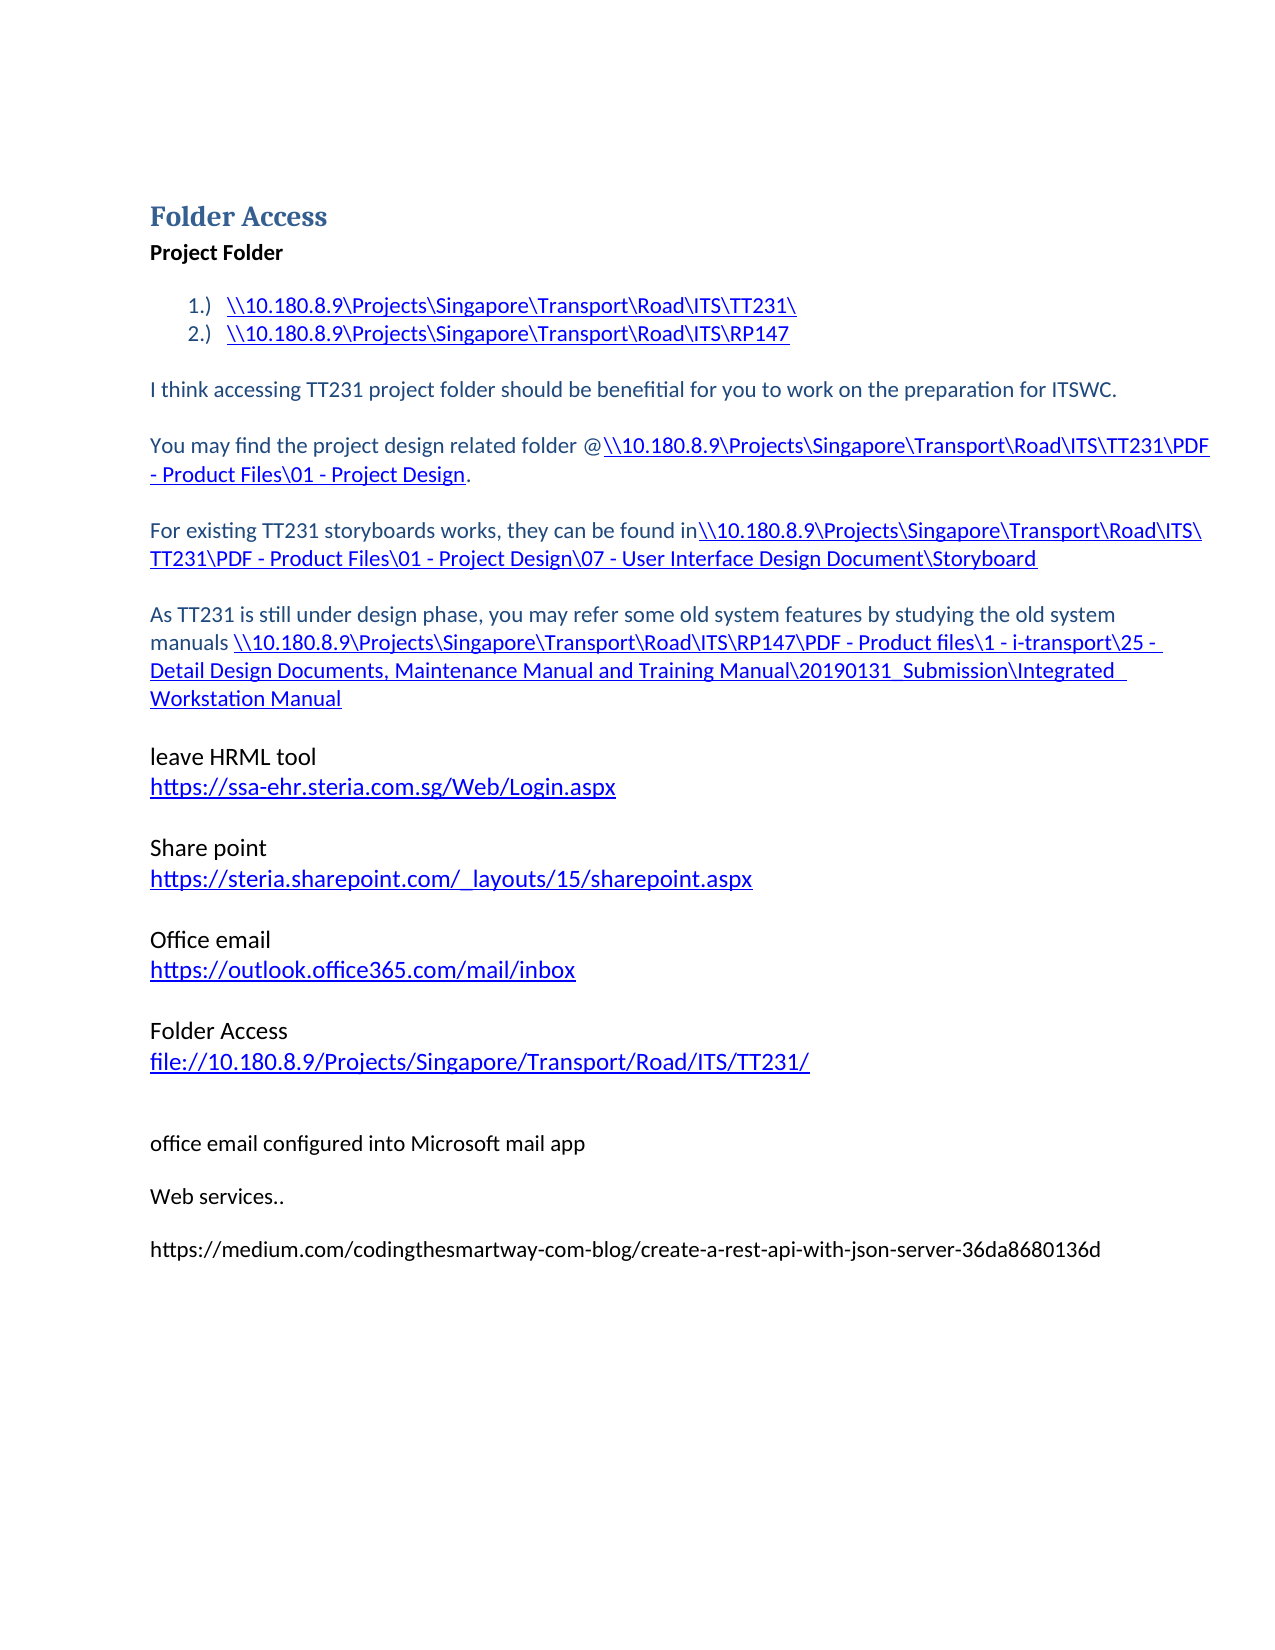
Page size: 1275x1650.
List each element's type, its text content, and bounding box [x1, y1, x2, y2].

subtitle Folder Access [150, 200, 1211, 233]
text For existing TT231 storyboards works, they can be found in\\10.180.8.9\Projects\Singapore\Transport\Road\ITS\TT231\PDF - Product Files\01 - Project Design\07 - User Interface Design Document\Storyboard [150, 516, 1211, 572]
text As TT231 is still under design phase, you may refer some old system features by studying the old system manuals \\10.180.8.9\Projects\Singapore\Transport\Road\ITS\RP147\PDF - Product files\1 - i-transport\25 - Detail Design Documents, Maintenance Manual and Training Manual\20190131_Submission\Integrated Workstation Manual [150, 600, 1211, 712]
text https://outlook.office365.com/mail/inbox [150, 954, 1211, 985]
text https://steria.sharepoint.com/_layouts/15/sharepoint.aspx [150, 863, 1211, 893]
text I think accessing TT231 project folder should be benefitial for you to work on the preparation for ITSWC. [150, 376, 1211, 404]
text Share point [150, 832, 1211, 863]
text https://ssa-ehr.steria.com.sg/Web/Login.aspx [150, 771, 1211, 802]
text 2.) \\10.180.8.9\Projects\Singapore\Transport\Road\ITS\RP147 [187, 319, 1211, 348]
text Web services.. [150, 1182, 1211, 1210]
text You may find the project design related folder @\\10.180.8.9\Projects\Singapore\Transport\Road\ITS\TT231\PDF - Product Files\01 - Project Design. [150, 432, 1211, 488]
text Folder Access [150, 1015, 1211, 1046]
text Project Folder [150, 238, 1211, 267]
text office email configured into Microsoft mail app [150, 1129, 1211, 1157]
text leave HRML tool [150, 741, 1211, 771]
text 1.) \\10.180.8.9\Projects\Singapore\Transport\Road\ITS\TT231\ [187, 292, 1211, 319]
text file://10.180.8.9/Projects/Singapore/Transport/Road/ITS/TT231/ [150, 1046, 1211, 1076]
text Office email [150, 924, 1211, 954]
text https://medium.com/codingthesmartway-com-blog/create-a-rest-api-with-json-server-36da8680136d [150, 1235, 1211, 1263]
